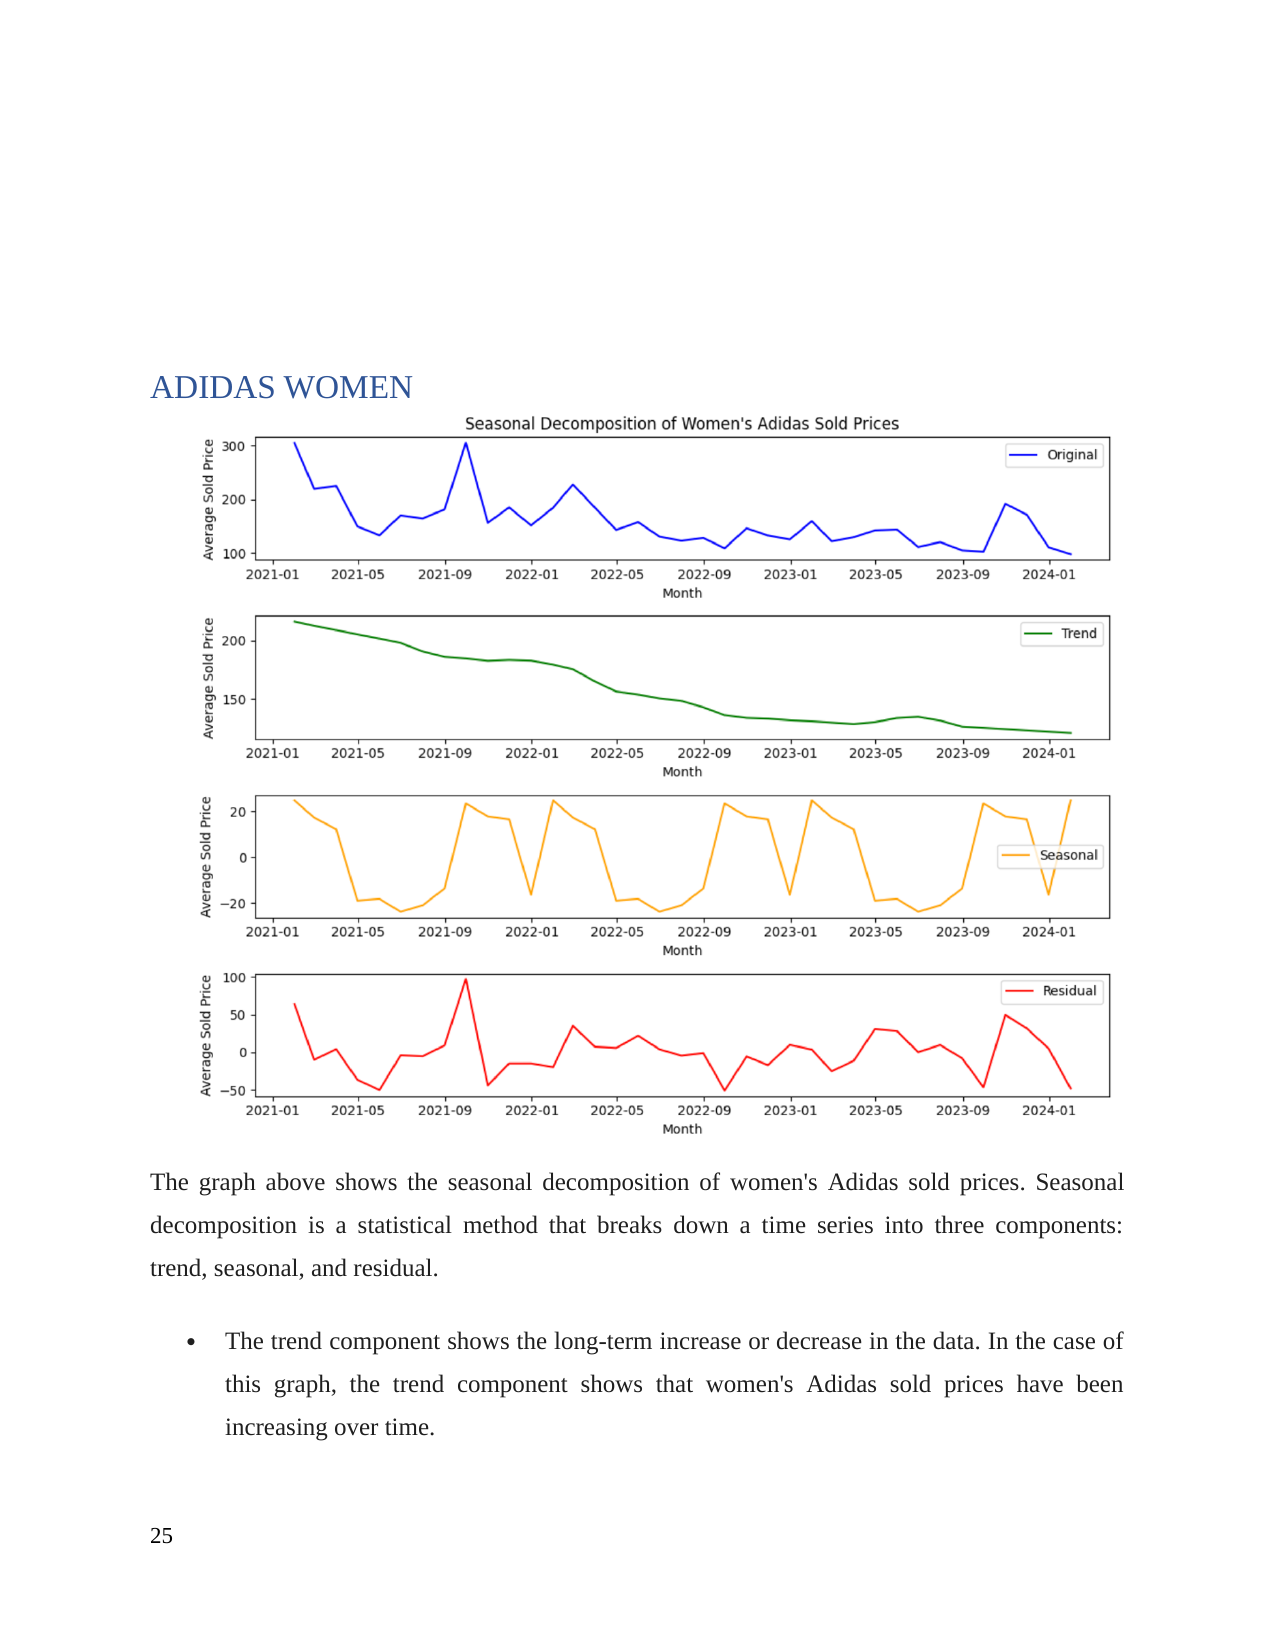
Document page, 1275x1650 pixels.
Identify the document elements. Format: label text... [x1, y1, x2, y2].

picture [150, 409, 1125, 1136]
subtitle ADIDAS WOMEN [150, 368, 1125, 406]
text The graph above shows the seasonal decomposition of women's Adidas sold prices. Seasonal decomposition is a statistical method that breaks down a time series into three components: trend, seasonal, and residual. [150, 1167, 1125, 1282]
list The trend component shows the long-term increase or decrease in the data. In the case of this graph, the trend component shows that women's Adidas sold prices have been increasing over time. [187, 1326, 1125, 1441]
